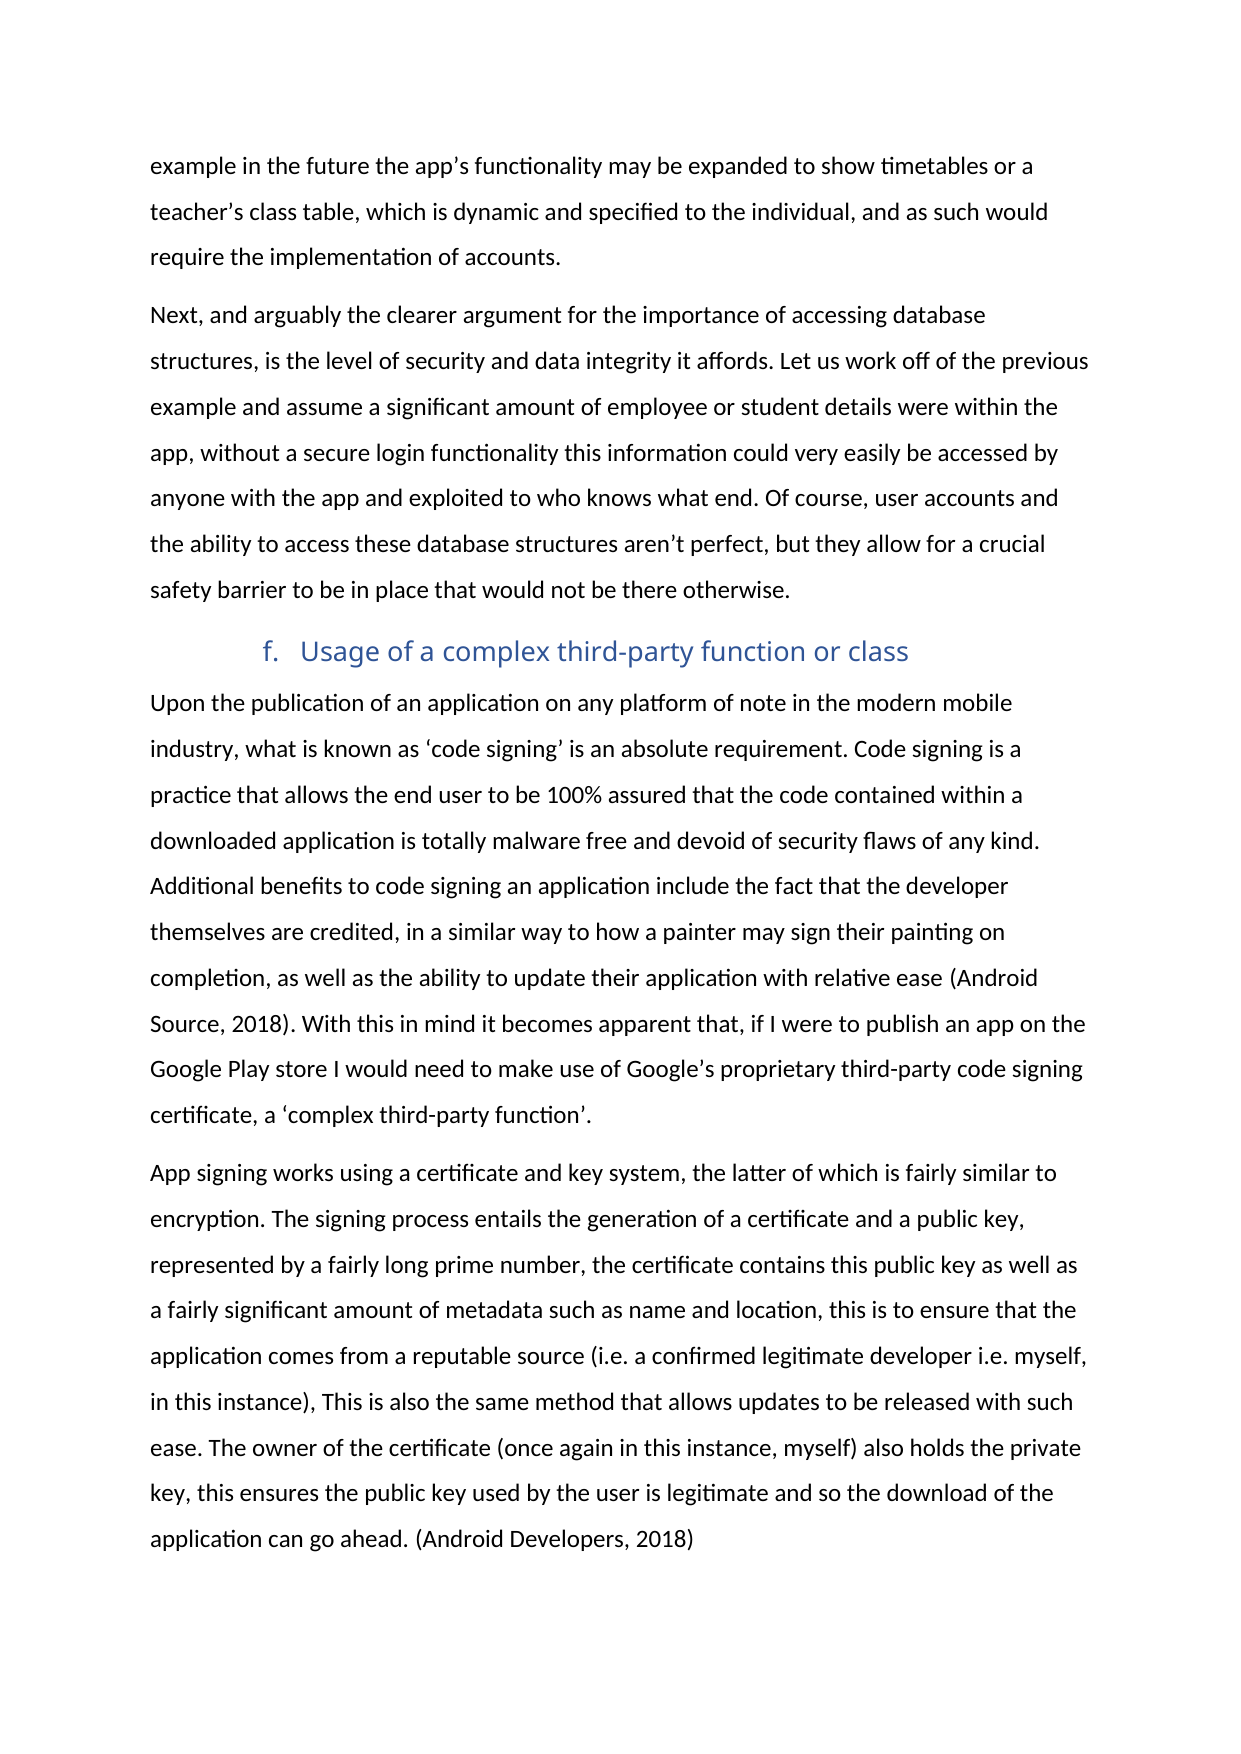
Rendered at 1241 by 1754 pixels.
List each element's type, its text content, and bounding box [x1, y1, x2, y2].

text App signing works using a certificate and key system, the latter of which is fairly similar to encryption. The signing process entails the generation of a certificate and a public key, represented by a fairly long prime number, the certificate contains this public key as well as a fairly significant amount of metadata such as name and location, this is to ensure that the application comes from a reputable source (i.e. a confirmed legitimate developer i.e. myself, in this instance), This is also the same method that allows updates to be released with such ease. The owner of the certificate (once again in this instance, myself) also holds the private key, this ensures the public key used by the user is legitimate and so the download of the application can go ahead. [150, 1157, 1090, 1554]
text Upon the publication of an application on any platform of note in the modern mobile industry, what is known as ‘code signing’ is an absolute requirement. Code signing is a practice that allows the end user to be 100% assured that the code contained within a downloaded application is totally malware free and devoid of security flaws of any kind. Additional benefits to code signing an application include the fact that the developer themselves are credited, in a similar way to how a painter may sign their painting on completion, as well as the ability to update their application with relative ease . With this in mind it becomes apparent that, if I were to publish an app on the Google Play store I would need to make use of Google’s proprietary third-party code signing certificate, a ‘complex third-party function’. [150, 688, 1090, 1130]
subtitle Usage of a complex third-party function or class [262, 632, 1090, 669]
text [150, 150, 1090, 272]
text Next, and arguably the clearer argument for the importance of accessing database structures, is the level of security and data integrity it affords. Let us work off of the previous example and assume a significant amount of employee or student details were within the app, without a secure login functionality this information could very easily be accessed by anyone with the app and exploited to who knows what end. Of course, user accounts and the ability to access these database structures aren’t perfect, but they allow for a crucial safety barrier to be in place that would not be there otherwise. [150, 300, 1090, 604]
